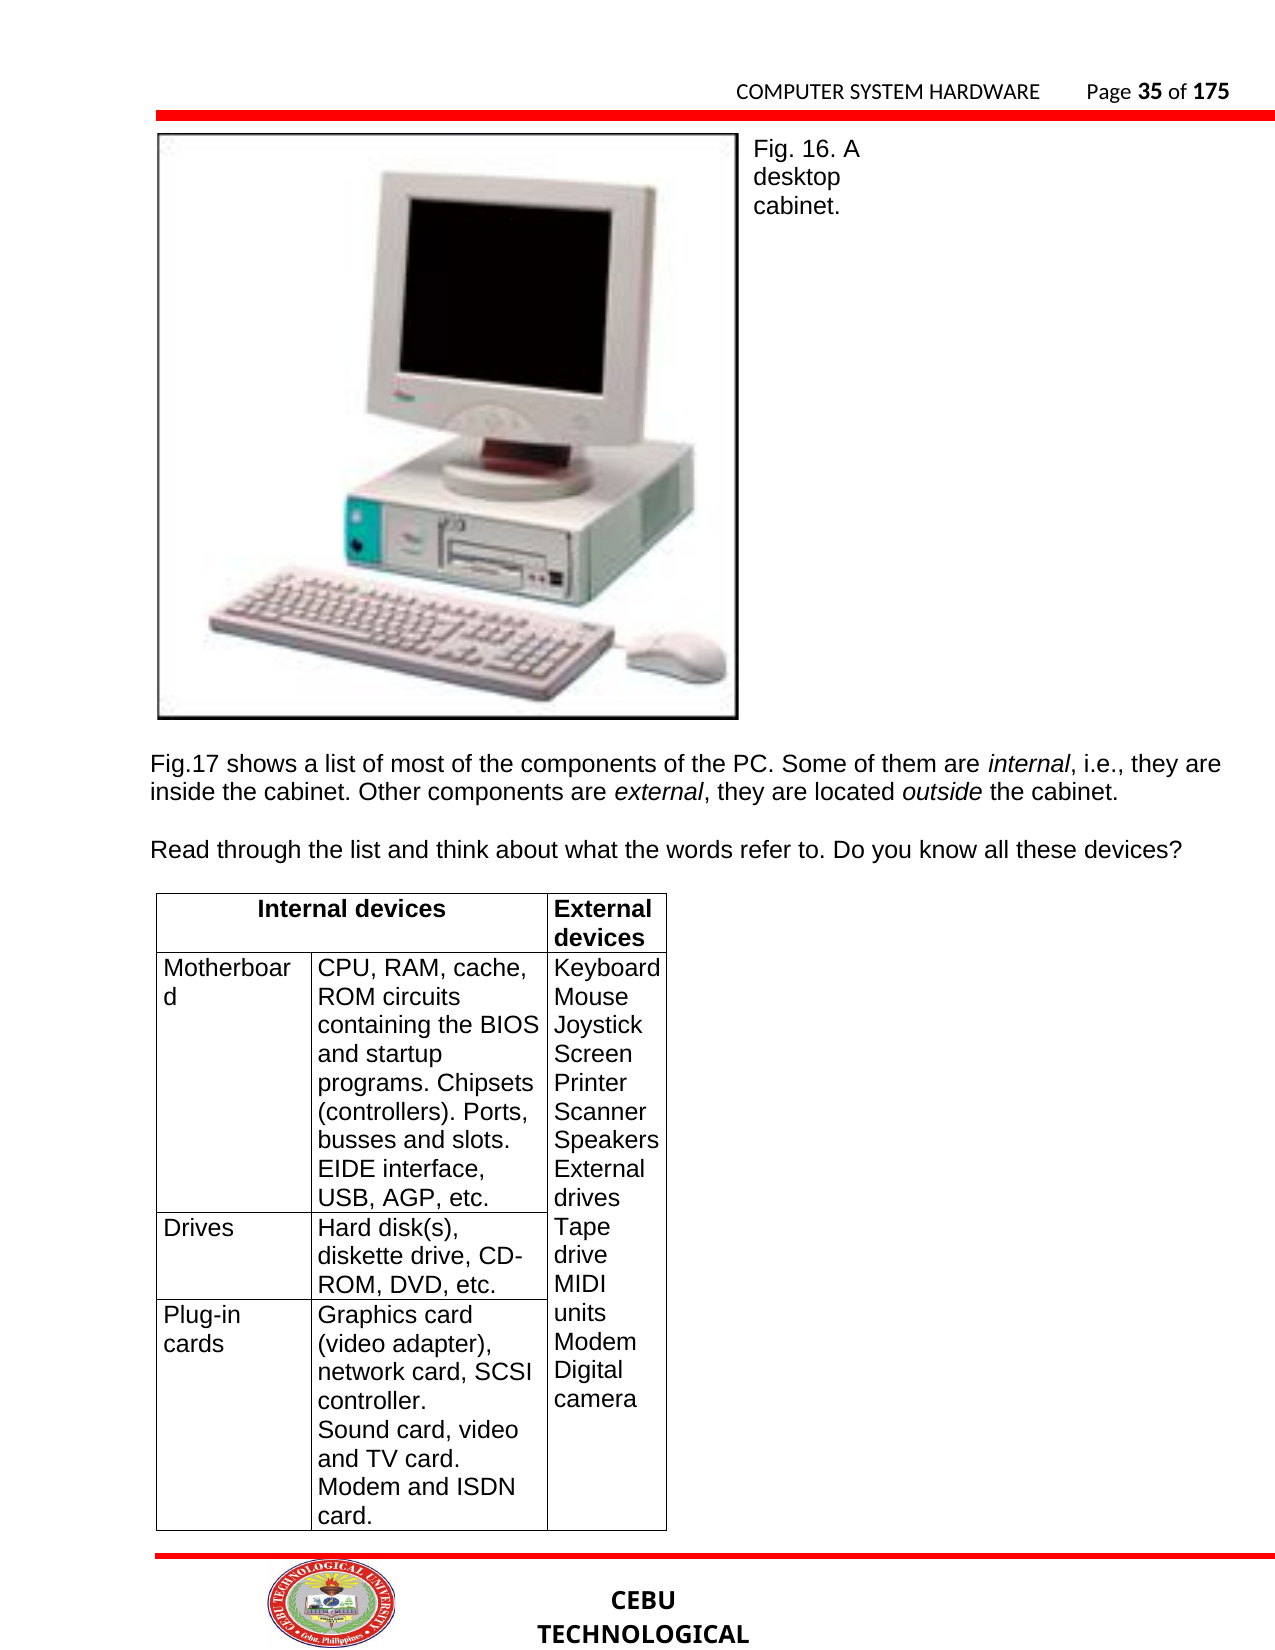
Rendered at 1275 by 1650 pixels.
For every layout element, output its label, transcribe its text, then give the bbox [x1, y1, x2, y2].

table_header Fig. 16. A desktop cabinet. [746, 134, 870, 719]
text Fig.17 shows a list of most of the components of the PC. Some of them are internal, i.e., they are inside the cabinet. Other components are external, they are located outside the cabinet. [150, 749, 1230, 806]
table_header External devices [548, 894, 666, 952]
text Read through the list and think about what the words refer to. Do you know all these devices? [150, 835, 1230, 864]
table_cell Motherboard [157, 953, 311, 1212]
picture [157, 133, 739, 720]
table_header [150, 134, 157, 719]
table_header [739, 134, 746, 719]
table_cell CPU, RAM, cache, ROM circuits containing the BIOS and startup programs. Chipsets (controllers). Ports, busses and slots. EIDE interface, USB, AGP, etc. [312, 953, 547, 1212]
table_cell Plug-in cards [157, 1300, 311, 1530]
table_cell Drives [157, 1213, 311, 1299]
table_cell Keyboard Mouse Joystick Screen Printer Scanner Speakers External drives Tape drive MIDI units Modem Digital camera [548, 953, 666, 1530]
table_cell Graphics card (video adapter), network card, SCSI controller. Sound card, video and TV card. Modem and ISDN card. [312, 1300, 547, 1530]
picture [267, 1559, 396, 1648]
table_cell Hard disk(s), diskette drive, CD-ROM, DVD, etc. [312, 1213, 547, 1299]
table_header Internal devices [157, 894, 547, 952]
